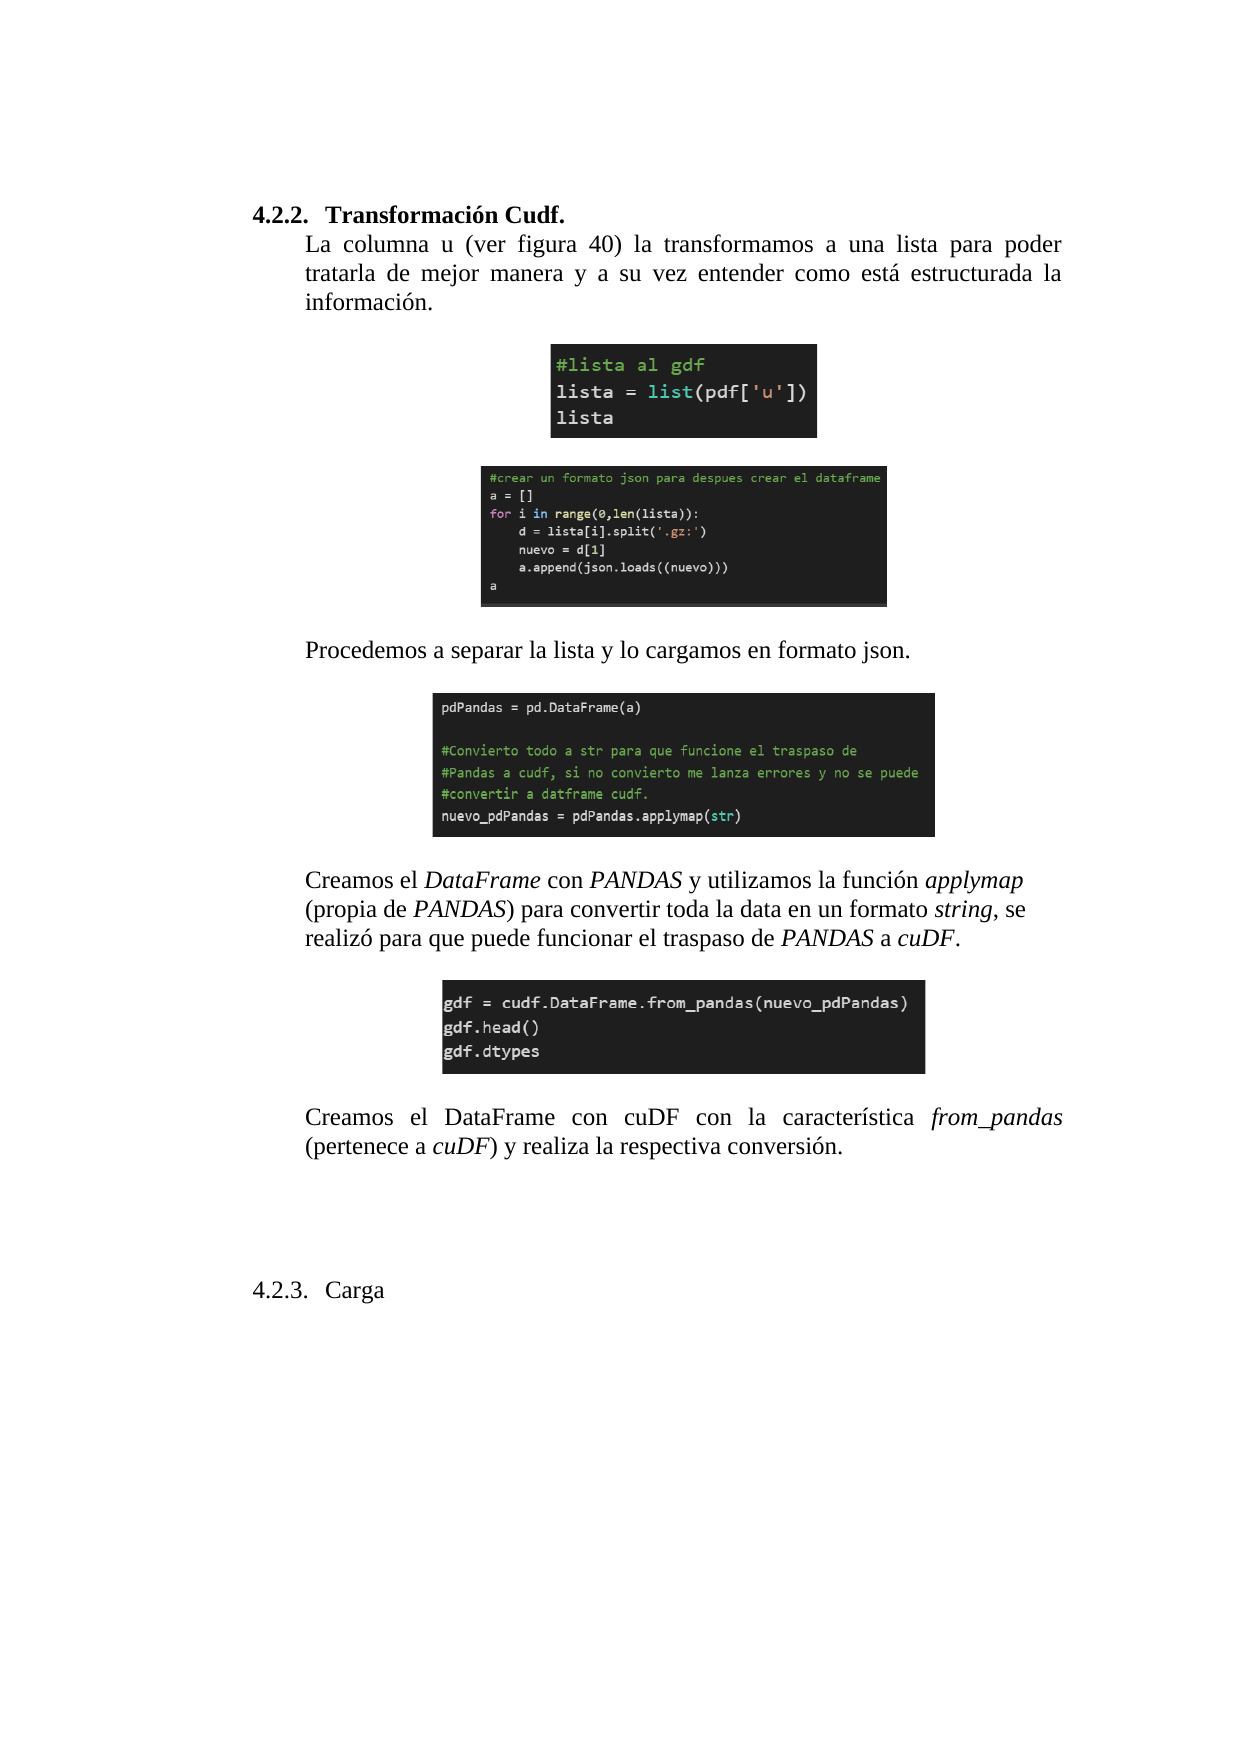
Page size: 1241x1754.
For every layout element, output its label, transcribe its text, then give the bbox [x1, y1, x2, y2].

list Procedemos a separar la lista y lo cargamos en formato json. [305, 636, 1063, 664]
picture [442, 980, 926, 1074]
list La columna u (ver figura 40) la transformamos a una lista para poder tratarla de mejor manera y a su vez entender como está estructurada la información. [305, 229, 1063, 315]
list Transformación Cudf. [252, 200, 1063, 229]
list Creamos el DataFrame con PANDAS y utilizamos la función applymap (propia de PANDAS) para convertir toda la data en un formato string, se realizó para que puede funcionar el traspaso de PANDAS a cuDF. [305, 866, 1063, 952]
picture [432, 693, 935, 837]
picture [550, 344, 818, 438]
list Creamos el DataFrame con cuDF con la característica from_pandas (pertenece a cuDF) y realiza la respectiva conversión. [305, 1102, 1063, 1160]
picture [480, 466, 887, 607]
list Carga [252, 1275, 1063, 1304]
